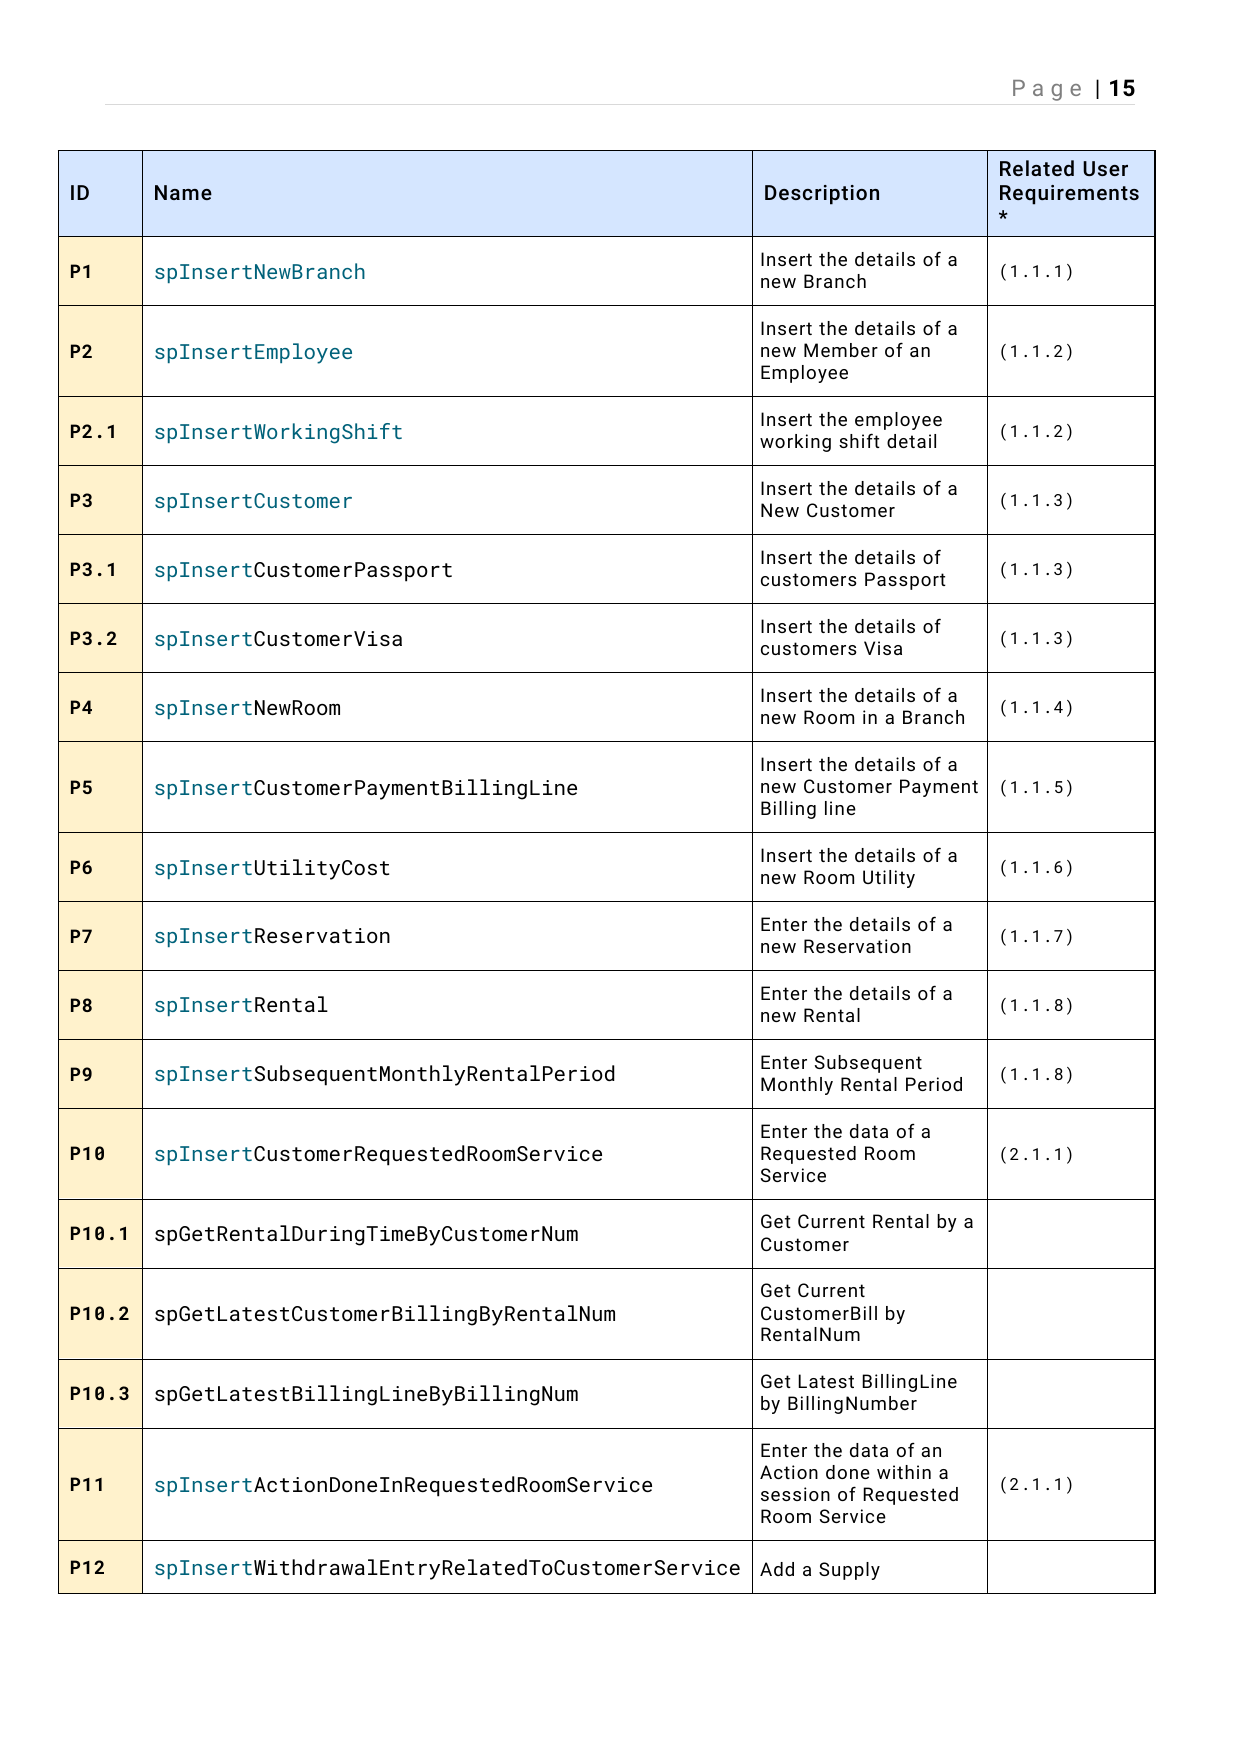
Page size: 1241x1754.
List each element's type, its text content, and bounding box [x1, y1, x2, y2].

table_cell Get Latest BillingLine by BillingNumber [753, 1360, 987, 1427]
table_cell Get Current CustomerBill by RentalNum [753, 1269, 987, 1358]
table_cell P10.1 [59, 1200, 142, 1267]
table_cell P9 [59, 1040, 142, 1108]
table_cell spInsertCustomerRequestedRoomService [143, 1109, 752, 1198]
table_cell spInsertActionDoneInRequestedRoomService [143, 1429, 752, 1540]
table_cell Insert the details of a new Branch [753, 237, 987, 305]
table_cell (1.1.2) [988, 306, 1154, 396]
table_cell P3 [59, 466, 142, 534]
table_cell P10 [59, 1109, 142, 1198]
table_cell spInsertNewRoom [143, 673, 752, 741]
table_cell Insert the details of a new Room in a Branch [753, 673, 987, 741]
table_cell (1.1.7) [988, 902, 1154, 970]
table_cell Insert the details of customers Visa [753, 604, 987, 672]
table_cell (1.1.4) [988, 673, 1154, 741]
table_cell (1.1.3) [988, 535, 1154, 603]
table_cell P6 [59, 833, 142, 901]
table_cell spInsertUtilityCost [143, 833, 752, 901]
table_cell P11 [59, 1429, 142, 1540]
table_cell P4 [59, 673, 142, 741]
table_cell Insert the employee working shift detail [753, 397, 987, 465]
table_cell spInsertEmployee [143, 306, 752, 396]
table_cell Enter the data of a Requested Room Service [753, 1109, 987, 1198]
table_cell spInsertReservation [143, 902, 752, 970]
table_cell P3.1 [59, 535, 142, 603]
table_cell Enter Subsequent Monthly Rental Period [753, 1040, 987, 1108]
table_cell Get Current Rental by a Customer [753, 1200, 987, 1267]
table_cell spInsertCustomerVisa [143, 604, 752, 672]
table_cell spInsertWorkingShift [143, 397, 752, 465]
table_cell P7 [59, 902, 142, 970]
table_header Description [753, 151, 987, 236]
table_cell (1.1.5) [988, 742, 1154, 832]
table_header ID [59, 151, 142, 236]
table_cell spGetLatestBillingLineByBillingNum [143, 1360, 752, 1427]
table_cell (2.1.1) [988, 1429, 1154, 1540]
table_cell [988, 1541, 1154, 1593]
table_cell spInsertSubsequentMonthlyRentalPeriod [143, 1040, 752, 1108]
table_cell P8 [59, 971, 142, 1039]
table_cell [988, 1269, 1154, 1358]
table_cell Enter the details of a new Rental [753, 971, 987, 1039]
table_cell P10.3 [59, 1360, 142, 1427]
table_cell P2 [59, 306, 142, 396]
table_cell Enter the details of a new Reservation [753, 902, 987, 970]
table_cell P2.1 [59, 397, 142, 465]
table_cell [988, 1200, 1154, 1267]
table_cell (1.1.8) [988, 1040, 1154, 1108]
table_cell spInsertCustomerPassport [143, 535, 752, 603]
table_header Related User Requirements * [988, 151, 1154, 236]
table_cell P12 [59, 1541, 142, 1593]
table_cell (1.1.6) [988, 833, 1154, 901]
table_cell spInsertCustomer [143, 466, 752, 534]
table_cell [988, 1360, 1154, 1427]
table_cell (1.1.3) [988, 466, 1154, 534]
table_cell (2.1.1) [988, 1109, 1154, 1198]
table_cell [143, 1541, 752, 1593]
table_cell P10.2 [59, 1269, 142, 1358]
table_cell spInsertRental [143, 971, 752, 1039]
table_cell P1 [59, 237, 142, 305]
table_cell Enter the data of an Action done within a session of Requested Room Service [753, 1429, 987, 1540]
table_header Name [143, 151, 752, 236]
table_cell Insert the details of customers Passport [753, 535, 987, 603]
table_cell (1.1.1) [988, 237, 1154, 305]
table_cell spInsertNewBranch [143, 237, 752, 305]
table_cell Insert the details of a new Member of an Employee [753, 306, 987, 396]
table_cell (1.1.8) [988, 971, 1154, 1039]
table_cell spGetRentalDuringTimeByCustomerNum [143, 1200, 752, 1267]
table_cell Insert the details of a new Room Utility [753, 833, 987, 901]
table_cell Insert the details of a new Customer Payment Billing line [753, 742, 987, 832]
table_cell (1.1.3) [988, 604, 1154, 672]
table_cell Insert the details of a New Customer [753, 466, 987, 534]
table_cell spInsertCustomerPaymentBillingLine [143, 742, 752, 832]
table_cell spGetLatestCustomerBillingByRentalNum [143, 1269, 752, 1358]
table_cell P3.2 [59, 604, 142, 672]
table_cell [753, 1541, 987, 1593]
table_cell (1.1.2) [988, 397, 1154, 465]
table_cell P5 [59, 742, 142, 832]
